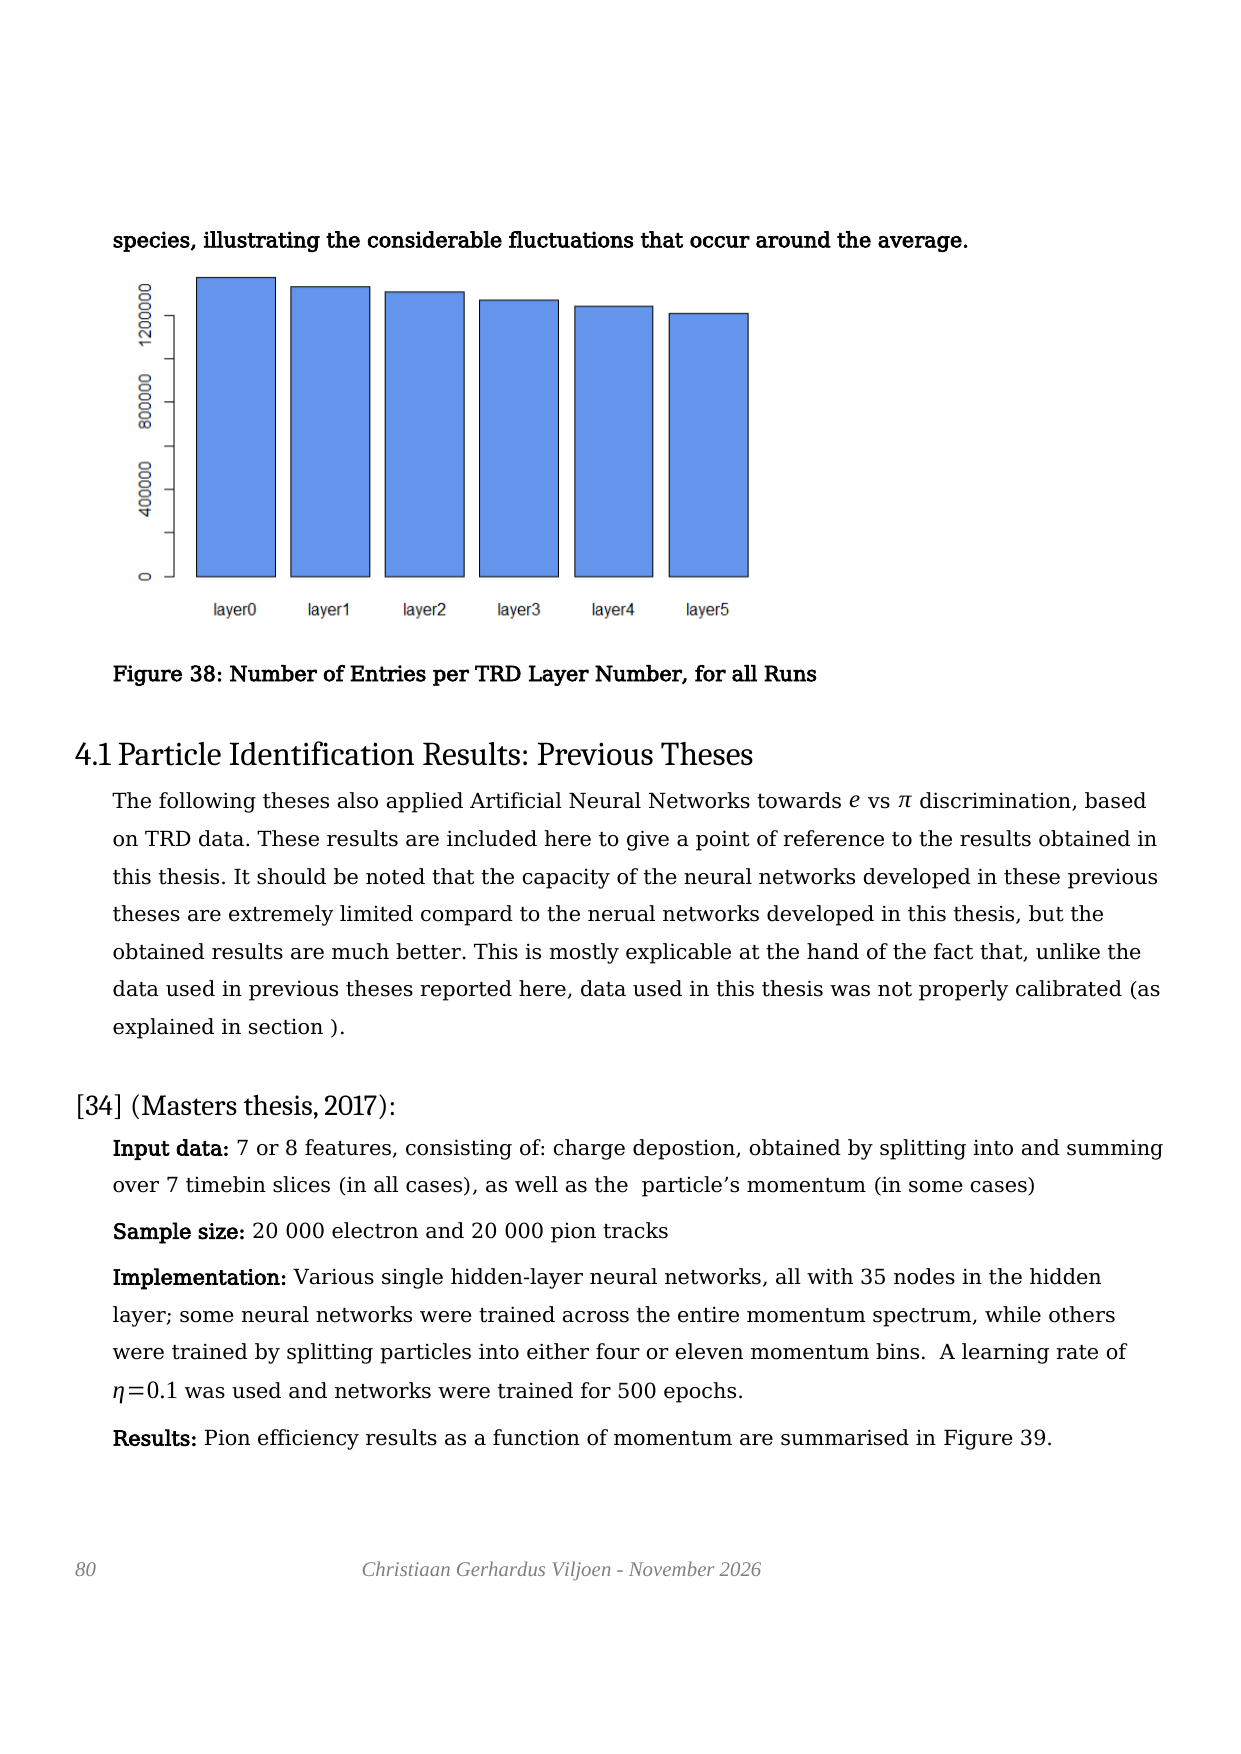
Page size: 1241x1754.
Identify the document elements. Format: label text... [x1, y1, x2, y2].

picture [112, 272, 803, 640]
text The following theses also applied Artificial Neural Networks towards vs discrimination, based on TRD data. These results are included here to give a point of reference to the results obtained in this thesis. It should be noted that the capacity of the neural networks developed in these previous theses are extremely limited compard to the nerual networks developed in this thesis, but the obtained results are much better. This is mostly explicable at the hand of the fact that, unlike the data used in previous theses reported here, data used in this thesis was not properly calibrated (as explained in section 0). [112, 786, 1165, 1039]
text Input data: 7 or 8 features, consisting of: charge depostion, obtained by splitting into and summing over 7 timebin slices (in all cases), as well as the particle’s momentum (in some cases) [112, 1135, 1165, 1197]
subtitle Particle Identification Results: Previous Theses [75, 735, 1165, 774]
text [112, 227, 1165, 252]
text Sample size: 20 000 electron and 20 000 pion tracks [112, 1218, 1165, 1243]
text Implementation: Various single hidden-layer neural networks, all with 35 nodes in the hidden layer; some neural networks were trained across the entire momentum spectrum, while others were trained by splitting particles into either four or eleven momentum bins. A learning rate of was used and networks were trained for 500 epochs. [112, 1264, 1165, 1404]
subtitle (Masters thesis, 2017): [75, 1089, 1165, 1122]
